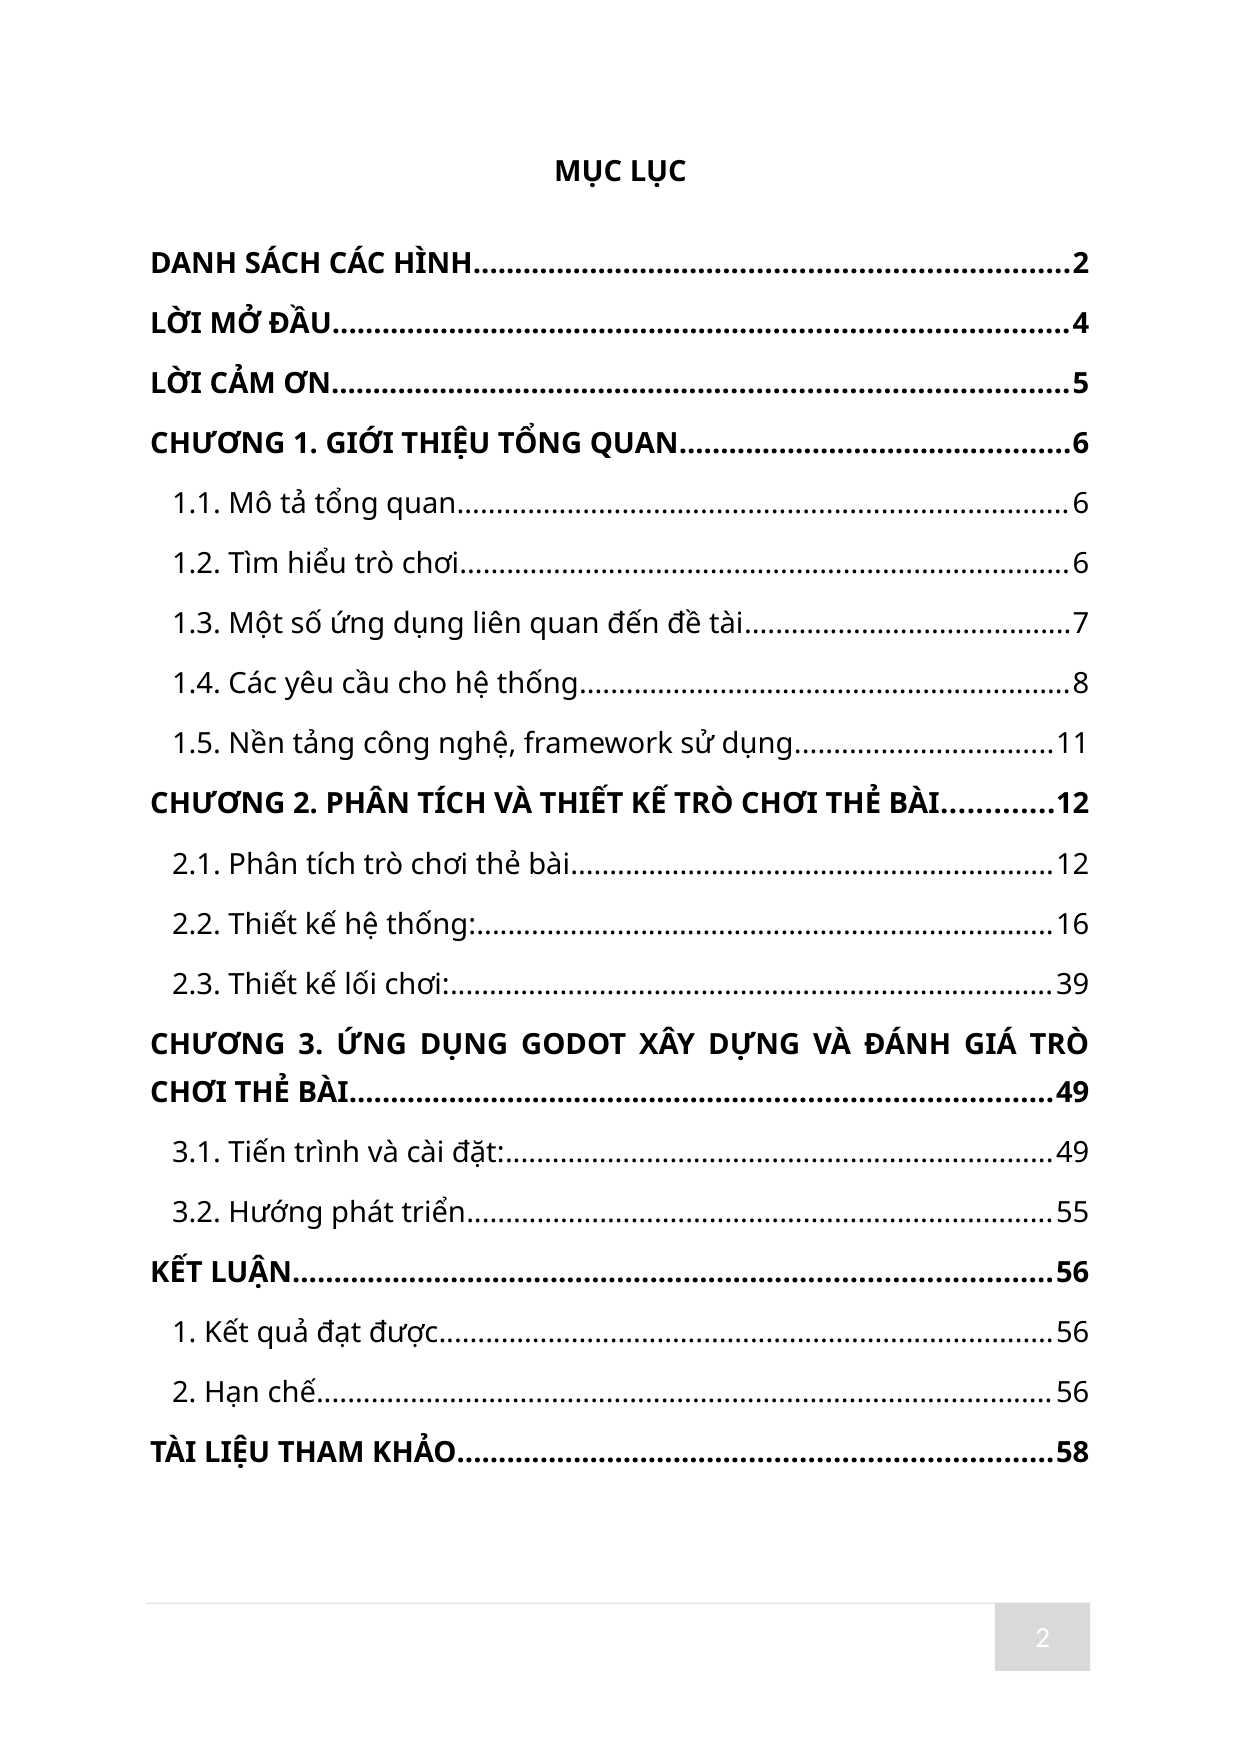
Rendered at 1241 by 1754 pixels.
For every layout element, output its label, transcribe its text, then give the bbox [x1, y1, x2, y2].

text DANH SÁCH CÁC HÌNH 2 [150, 242, 1090, 282]
text 2.3. Thiết kế lối chơi: 39 [172, 963, 1090, 1003]
text LỜI MỞ ĐẦU 4 [150, 302, 1090, 342]
text 2. Hạn chế 56 [172, 1371, 1090, 1411]
text MỤC LỤC [150, 150, 1090, 190]
text 1.3. Một số ứng dụng liên quan đến đề tài 7 [172, 602, 1090, 642]
text KẾT LUẬN 56 [150, 1251, 1090, 1291]
text 3.1. Tiến trình và cài đặt: 49 [172, 1131, 1090, 1171]
text CHƯƠNG 3. ỨNG DỤNG GODOT XÂY DỰNG VÀ ĐÁNH GIÁ TRÒ CHƠI THẺ BÀI 49 [150, 1023, 1090, 1111]
text 1.2. Tìm hiểu trò chơi 6 [172, 542, 1090, 582]
text 1.4. Các yêu cầu cho hệ thống 8 [172, 663, 1090, 702]
text 3.2. Hướng phát triển 55 [172, 1191, 1090, 1231]
text 1. Kết quả đạt được 56 [172, 1311, 1090, 1351]
text 1.5. Nền tảng công nghệ, framework sử dụng 11 [172, 723, 1090, 762]
text CHƯƠNG 2. PHÂN TÍCH VÀ THIẾT KẾ TRÒ CHƠI THẺ BÀI 12 [150, 783, 1090, 822]
text TÀI LIỆU THAM KHẢO 58 [150, 1431, 1090, 1471]
text 2.1. Phân tích trò chơi thẻ bài 12 [172, 843, 1090, 883]
text 2.2. Thiết kế hệ thống: 16 [172, 903, 1090, 943]
text 1.1. Mô tả tổng quan 6 [172, 482, 1090, 522]
text LỜI CẢM ƠN 5 [150, 362, 1090, 402]
text CHƯƠNG 1. GIỚI THIỆU TỔNG QUAN 6 [150, 422, 1090, 462]
